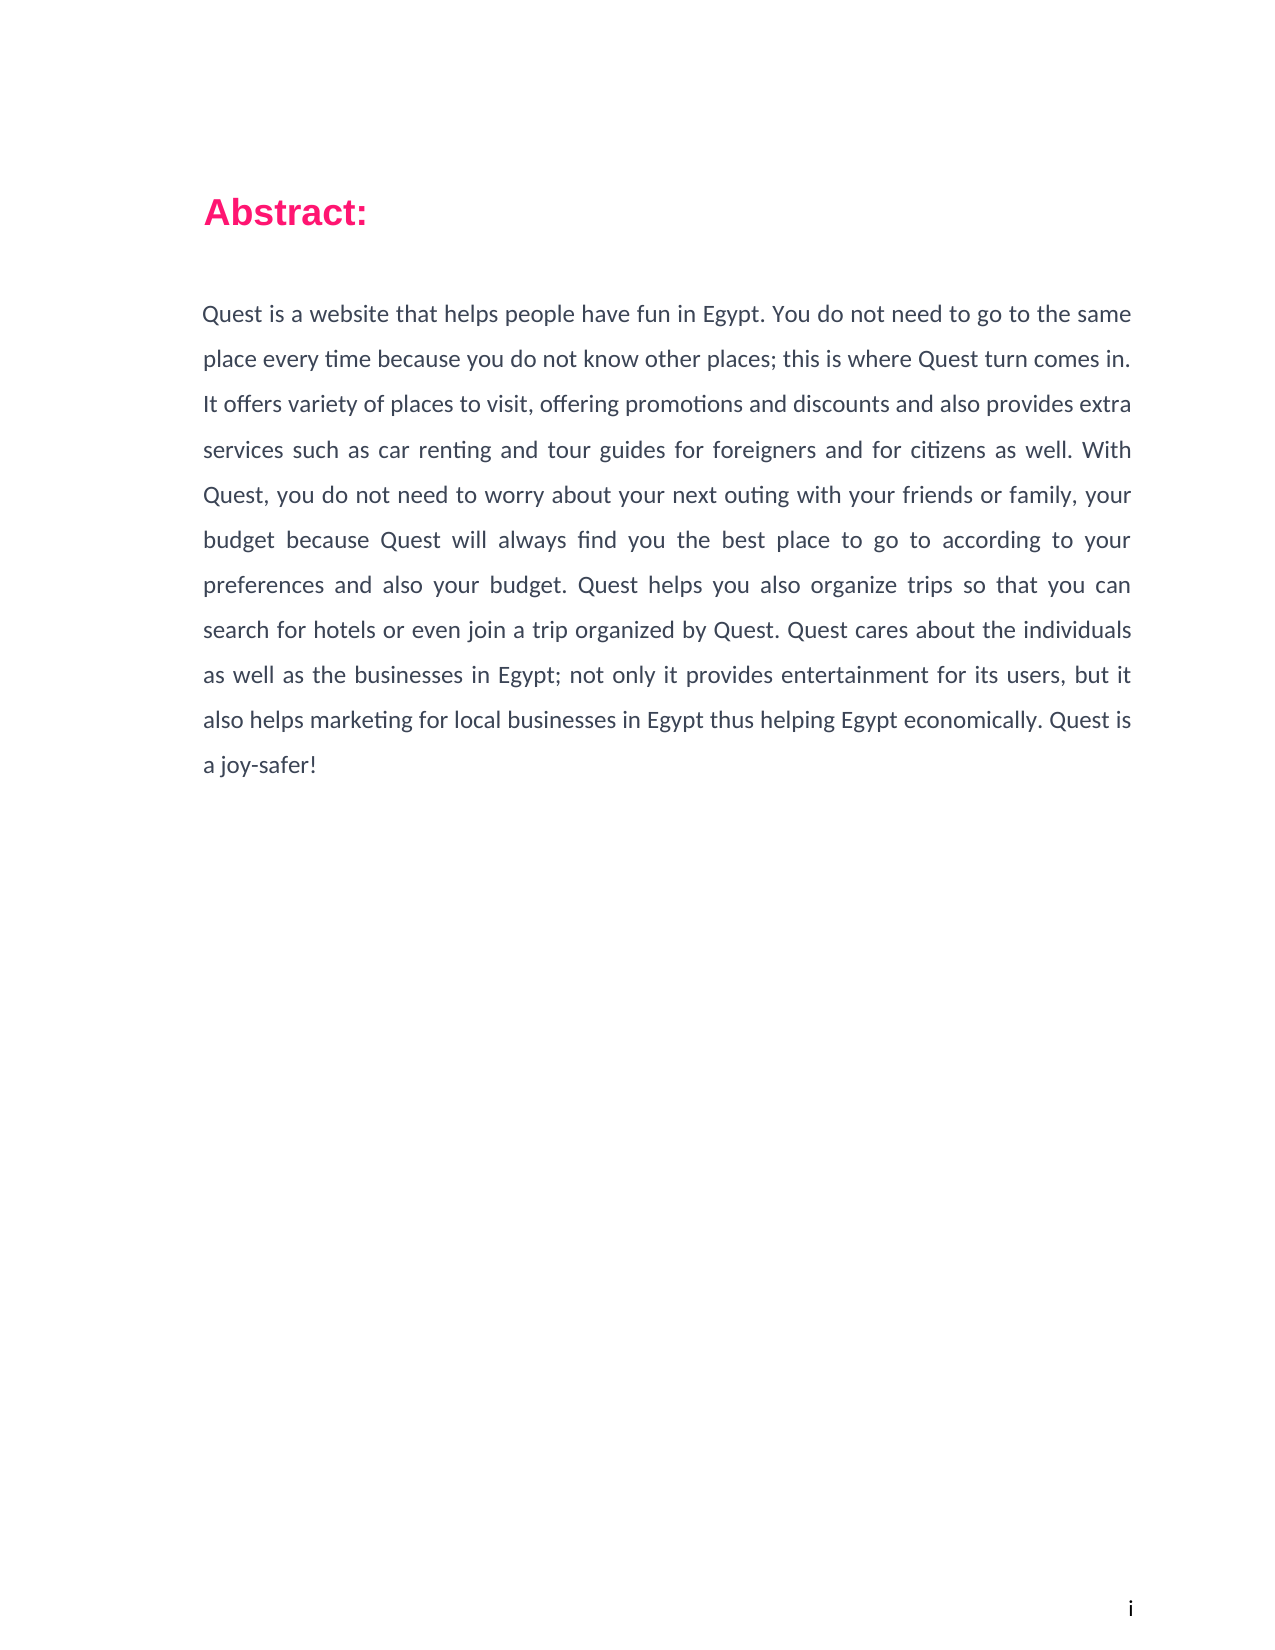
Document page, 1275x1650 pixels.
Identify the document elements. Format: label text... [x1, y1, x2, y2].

text Quest is a website that helps people have fun in Egypt. You do not need to go to the same place every time because you do not know other places; this is where Quest turn comes in. It offers variety of places to visit, offering promotions and discounts and also provides extra services such as car renting and tour guides for foreigners and for citizens as well. With Quest, you do not need to worry about your next outing with your friends or family, your budget because Quest will always find you the best place to go to according to your preferences and also your budget. Quest helps you also organize trips so that you can search for hotels or even join a trip organized by Quest. Quest cares about the individuals as well as the businesses in Egypt; not only it provides entertainment for its users, but it also helps marketing for local businesses in Egypt thus helping Egypt economically. Quest is a joy-safer! [202, 298, 1133, 780]
text Abstract: [203, 190, 1133, 233]
